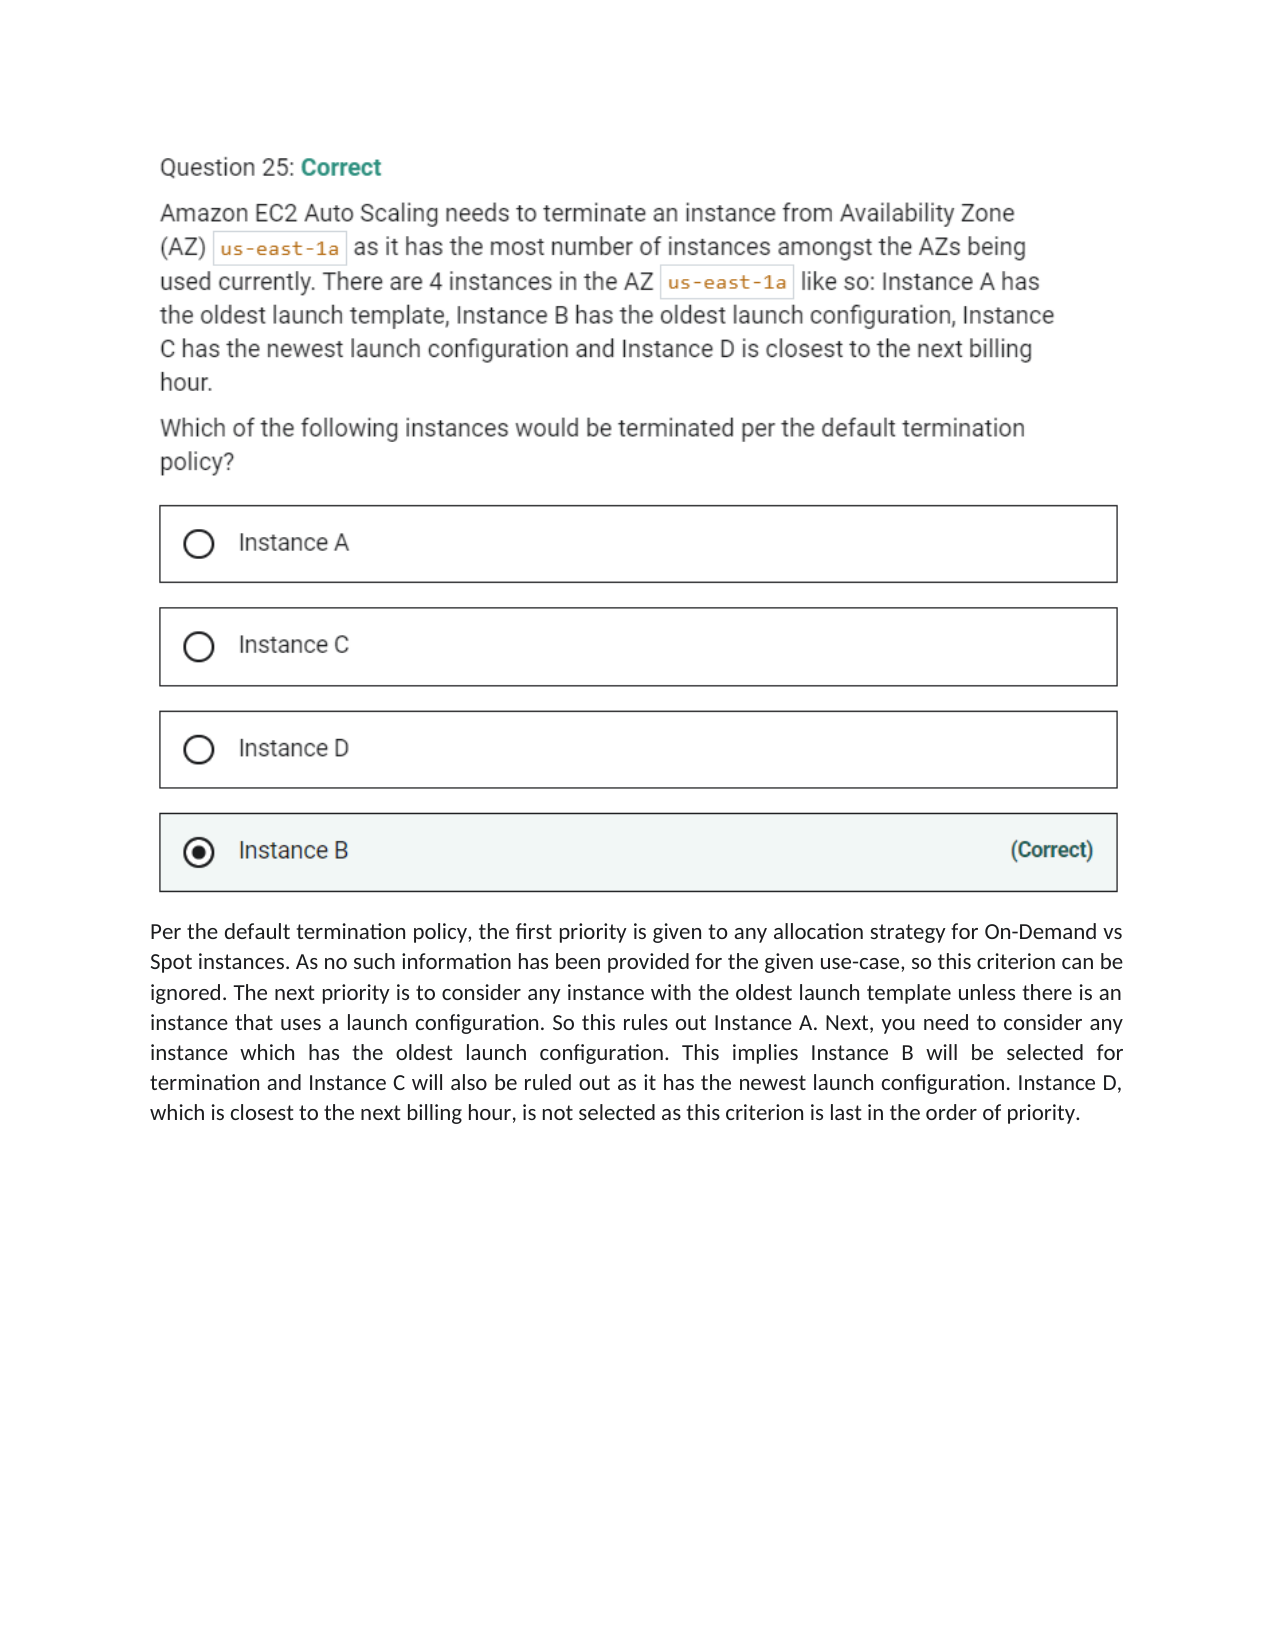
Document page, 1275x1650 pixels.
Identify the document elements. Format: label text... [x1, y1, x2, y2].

picture [150, 150, 1125, 899]
